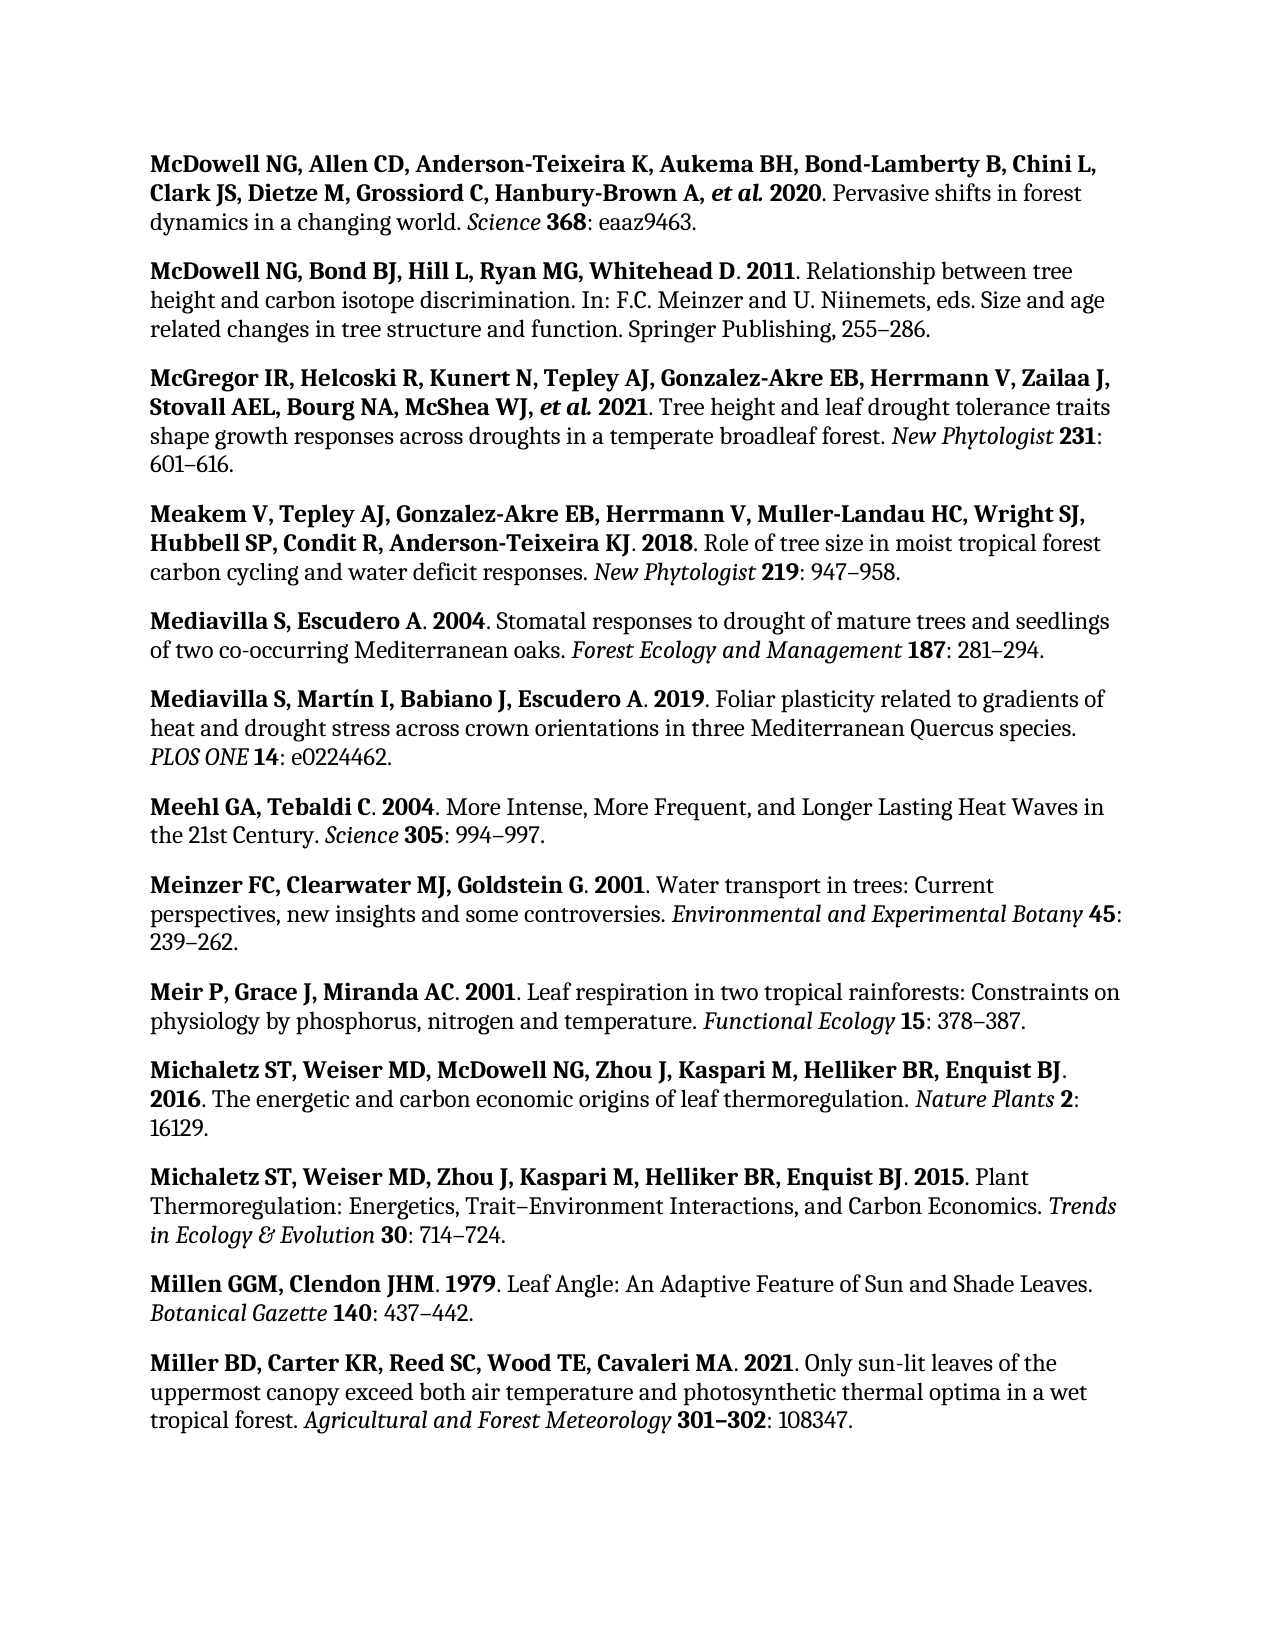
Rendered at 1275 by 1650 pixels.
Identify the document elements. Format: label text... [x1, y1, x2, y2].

text Miller BD, Carter KR, Reed SC, Wood TE, Cavaleri MA. 2021. Only sun-lit leaves of the uppermost canopy exceed both air temperature and photosynthetic thermal optima in a wet tropical forest. Agricultural and Forest Meteorology 301–302: 108347. [150, 1349, 1125, 1435]
text Mediavilla S, Martín I, Babiano J, Escudero A. 2019. Foliar plasticity related to gradients of heat and drought stress across crown orientations in three Mediterranean Quercus species. PLOS ONE 14: e0224462. [150, 685, 1125, 772]
text Meakem V, Tepley AJ, Gonzalez-Akre EB, Herrmann V, Muller-Landau HC, Wright SJ, Hubbell SP, Condit R, Anderson-Teixeira KJ. 2018. Role of tree size in moist tropical forest carbon cycling and water deficit responses. New Phytologist 219: 947–958. [150, 500, 1125, 586]
text Meehl GA, Tebaldi C. 2004. More Intense, More Frequent, and Longer Lasting Heat Waves in the 21st Century. Science 305: 994–997. [150, 792, 1125, 850]
text Michaletz ST, Weiser MD, Zhou J, Kaspari M, Helliker BR, Enquist BJ. 2015. Plant Thermoregulation: Energetics, Trait–Environment Interactions, and Carbon Economics. Trends in Ecology & Evolution 30: 714–724. [150, 1163, 1125, 1249]
text Mediavilla S, Escudero A. 2004. Stomatal responses to drought of mature trees and seedlings of two co-occurring Mediterranean oaks. Forest Ecology and Management 187: 281–294. [150, 607, 1125, 664]
text McDowell NG, Allen CD, Anderson-Teixeira K, Aukema BH, Bond-Lamberty B, Chini L, Clark JS, Dietze M, Grossiord C, Hanbury-Brown A, et al. 2020. Pervasive shifts in forest dynamics in a changing world. Science 368: eaaz9463. [150, 150, 1125, 236]
text McGregor IR, Helcoski R, Kunert N, Tepley AJ, Gonzalez-Akre EB, Herrmann V, Zailaa J, Stovall AEL, Bourg NA, McShea WJ, et al. 2021. Tree height and leaf drought tolerance traits shape growth responses across droughts in a temperate broadleaf forest. New Phytologist 231: 601–616. [150, 364, 1125, 479]
text Millen GGM, Clendon JHM. 1979. Leaf Angle: An Adaptive Feature of Sun and Shade Leaves. Botanical Gazette 140: 437–442. [150, 1270, 1125, 1328]
text Michaletz ST, Weiser MD, McDowell NG, Zhou J, Kaspari M, Helliker BR, Enquist BJ. 2016. The energetic and carbon economic origins of leaf thermoregulation. Nature Plants 2: 16129. [150, 1056, 1125, 1142]
text McDowell NG, Bond BJ, Hill L, Ryan MG, Whitehead D. 2011. Relationship between tree height and carbon isotope discrimination. In: F.C. Meinzer and U. Niinemets, eds. Size and age related changes in tree structure and function. Springer Publishing, 255–286. [150, 257, 1125, 343]
text Meinzer FC, Clearwater MJ, Goldstein G. 2001. Water transport in trees: Current perspectives, new insights and some controversies. Environmental and Experimental Botany 45: 239–262. [150, 871, 1125, 957]
text Meir P, Grace J, Miranda AC. 2001. Leaf respiration in two tropical rainforests: Constraints on physiology by phosphorus, nitrogen and temperature. Functional Ecology 15: 378–387. [150, 978, 1125, 1035]
